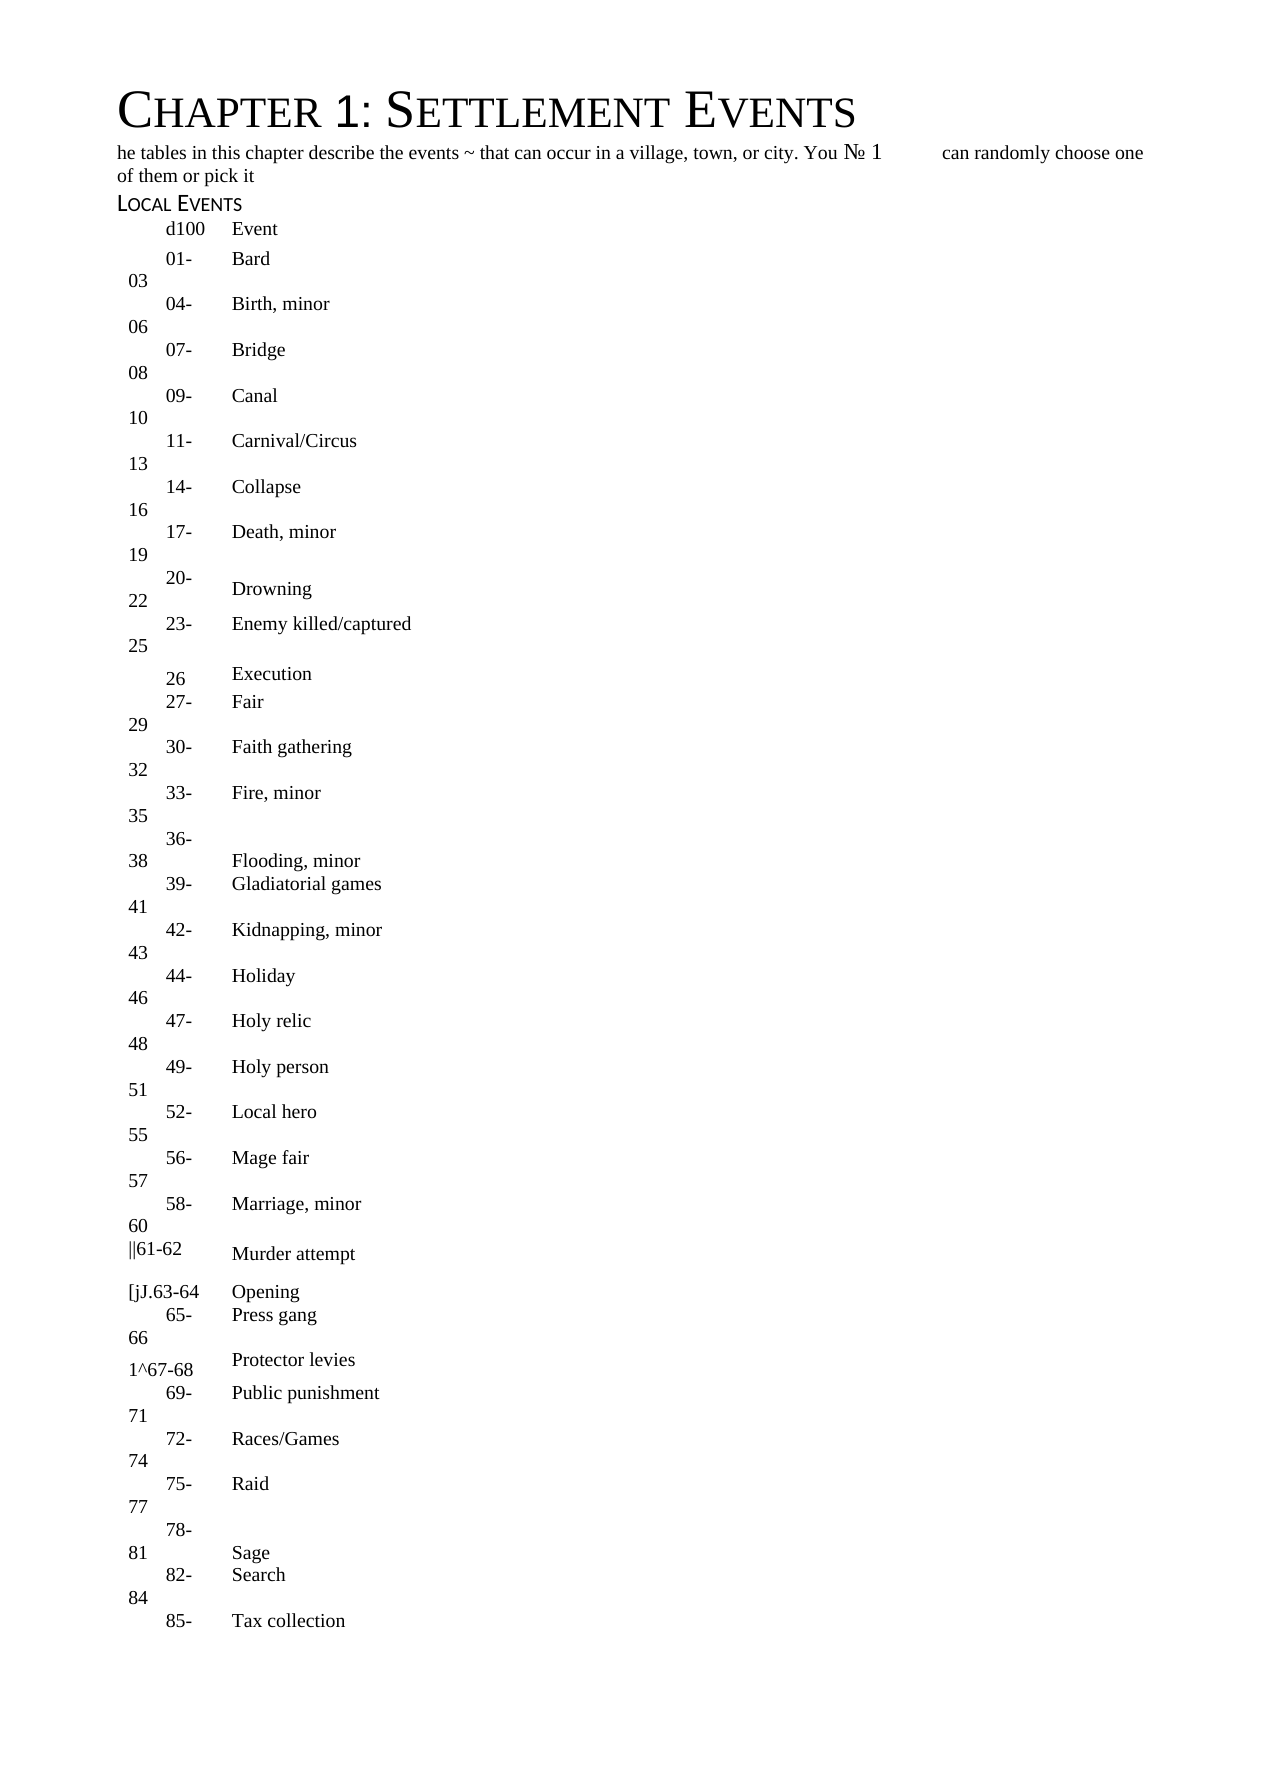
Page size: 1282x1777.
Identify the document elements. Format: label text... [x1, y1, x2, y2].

table_cell 01-03 [117, 247, 220, 292]
table_cell Press gang [220, 1303, 614, 1348]
table_cell Fire, minor [220, 781, 614, 827]
table_cell 1^67-68 [117, 1349, 220, 1381]
table_cell 72-74 [117, 1427, 220, 1472]
table_cell 36-38 [117, 827, 220, 872]
table_cell 85-87 [117, 1609, 220, 1634]
table_cell 49-51 [117, 1055, 220, 1100]
table_cell Local hero [220, 1100, 614, 1146]
table_cell Execution [220, 657, 614, 690]
table_cell 56-57 [117, 1146, 220, 1192]
table_cell 33-35 [117, 781, 220, 827]
table_cell Opening [220, 1270, 614, 1303]
text he tables in this chapter describe the events ~ that can occur in a village, town, or city. You № 1 can randomly choose one of them or pick it [117, 139, 1158, 187]
table_cell Collapse [220, 475, 614, 520]
table_cell 11-13 [117, 429, 220, 475]
table_cell 17-19 [117, 520, 220, 566]
table_cell 47-48 [117, 1009, 220, 1055]
table_cell Raid [220, 1472, 614, 1518]
table_cell 07-08 [117, 338, 220, 383]
table_cell Holy relic [220, 1009, 614, 1055]
text Chapter 1: Settlement Events [117, 77, 1158, 139]
table_cell Holy person [220, 1055, 614, 1100]
table_cell Tax collection [220, 1609, 614, 1634]
table_cell Fair [220, 690, 614, 735]
table_cell Murder attempt [220, 1237, 614, 1270]
table_cell 65-66 [117, 1303, 220, 1348]
table_cell Bard [220, 247, 614, 292]
table_cell 23-25 [117, 612, 220, 657]
table_cell Death, minor [220, 520, 614, 566]
table_cell [jJ.63-64 [117, 1270, 220, 1303]
table_cell Drowning [220, 566, 614, 612]
table_cell Holiday [220, 964, 614, 1009]
table_cell 20-22 [117, 566, 220, 612]
table_cell Sage [220, 1518, 614, 1563]
table_cell Birth, minor [220, 292, 614, 338]
table_cell Bridge [220, 338, 614, 383]
table_cell 42-43 [117, 918, 220, 963]
table_cell 39-41 [117, 872, 220, 918]
table_header Event [220, 217, 614, 247]
table_cell Carnival/Circus [220, 429, 614, 475]
table_cell 78-81 [117, 1518, 220, 1563]
text Local Events [117, 187, 1158, 217]
table_cell 04-06 [117, 292, 220, 338]
table_cell 75-77 [117, 1472, 220, 1518]
table_cell Mage fair [220, 1146, 614, 1192]
table_cell 58-60 [117, 1192, 220, 1237]
table_cell Marriage, minor [220, 1192, 614, 1237]
table_cell Search [220, 1564, 614, 1609]
table_cell 30-32 [117, 735, 220, 781]
table_cell 09-10 [117, 384, 220, 429]
table_cell 69-71 [117, 1381, 220, 1427]
table_cell 26 [117, 657, 220, 690]
table_cell Kidnapping, minor [220, 918, 614, 963]
table_cell Flooding, minor [220, 827, 614, 872]
table_cell Canal [220, 384, 614, 429]
table_cell 14-16 [117, 475, 220, 520]
table_cell Faith gathering [220, 735, 614, 781]
table_cell Public punishment [220, 1381, 614, 1427]
table_cell Enemy killed/captured [220, 612, 614, 657]
table_cell 82-84 [117, 1564, 220, 1609]
table_cell 44-46 [117, 964, 220, 1009]
table_cell Protector levies [220, 1349, 614, 1381]
table_cell 27-29 [117, 690, 220, 735]
table_cell Gladiatorial games [220, 872, 614, 918]
table_cell Races/Games [220, 1427, 614, 1472]
table_header d100 [117, 217, 220, 247]
table_cell ||61-62 [117, 1237, 220, 1270]
table_cell 52-55 [117, 1100, 220, 1146]
